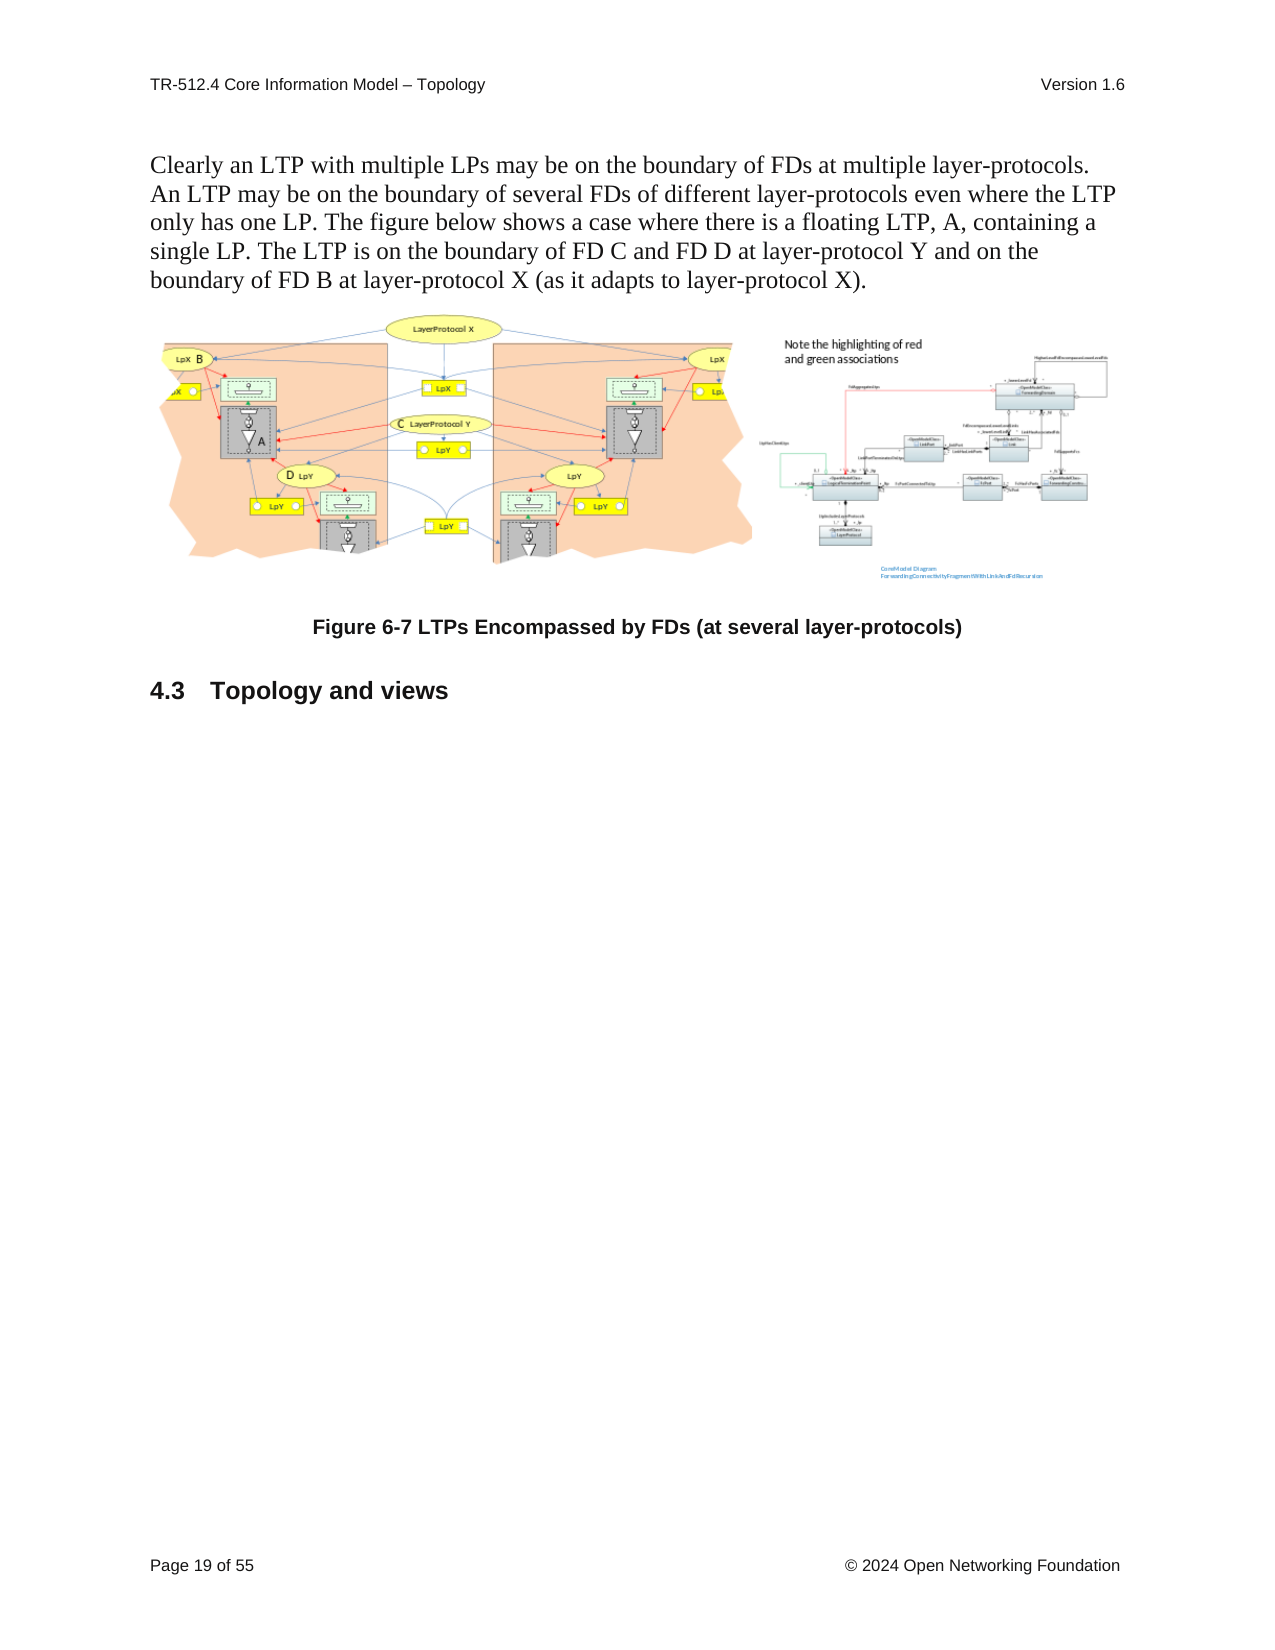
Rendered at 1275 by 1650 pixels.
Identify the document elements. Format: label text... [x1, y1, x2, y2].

text Clearly an LTP with multiple LPs may be on the boundary of FDs at multiple layer-protocols. An LTP may be on the boundary of several FDs of different layer-protocols even where the LTP only has one LP. The figure below shows a case where there is a floating LTP, A, containing a single LP. The LTP is on the boundary of FD C and FD D at layer-protocol Y and on the boundary of FD B at layer-protocol X (as it adapts to layer-protocol X). [150, 150, 1125, 294]
subtitle Topology and views [150, 676, 1125, 705]
